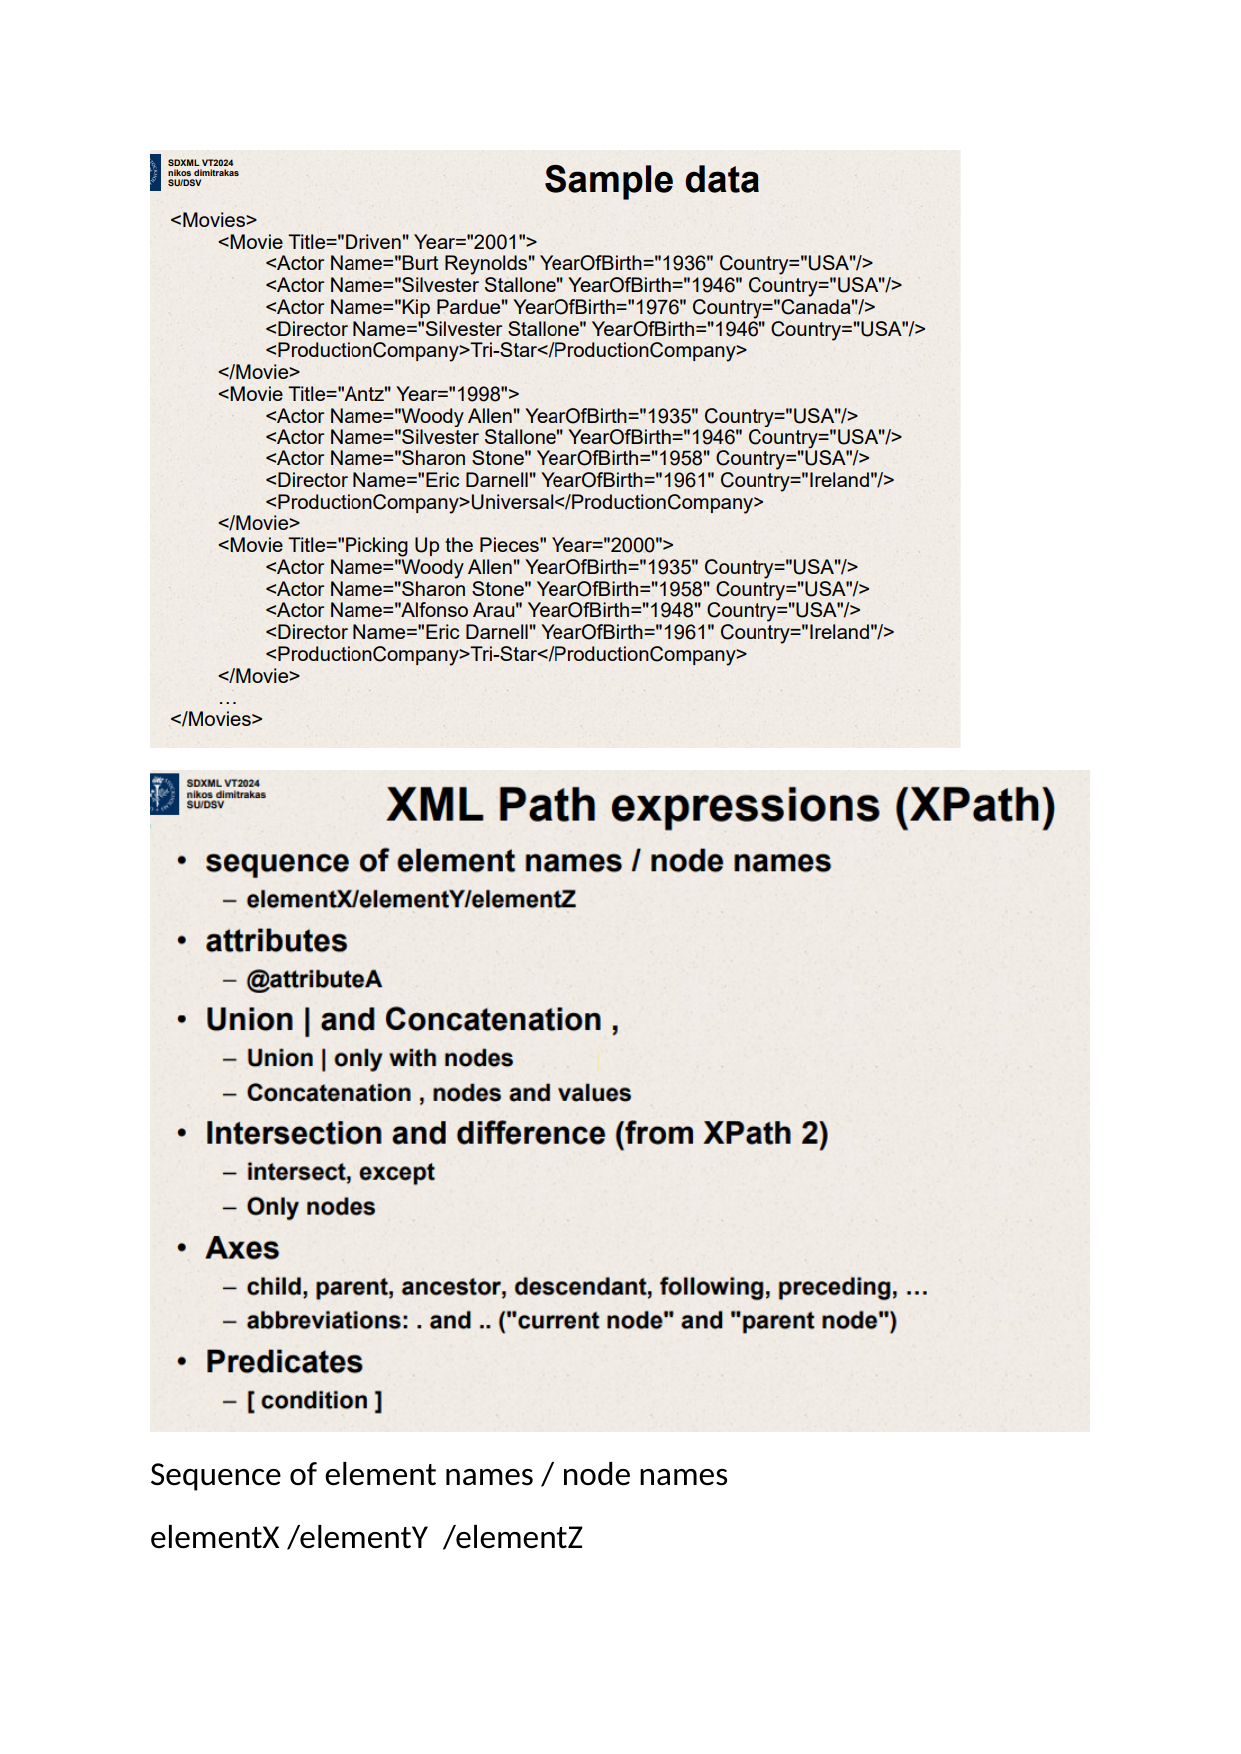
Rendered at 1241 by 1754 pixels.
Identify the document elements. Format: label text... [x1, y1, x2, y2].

picture [150, 770, 1091, 1432]
text Sequence of element names / node names [150, 1453, 1090, 1494]
text elementX /elementY /elementZ [150, 1516, 1090, 1557]
picture [150, 150, 961, 749]
